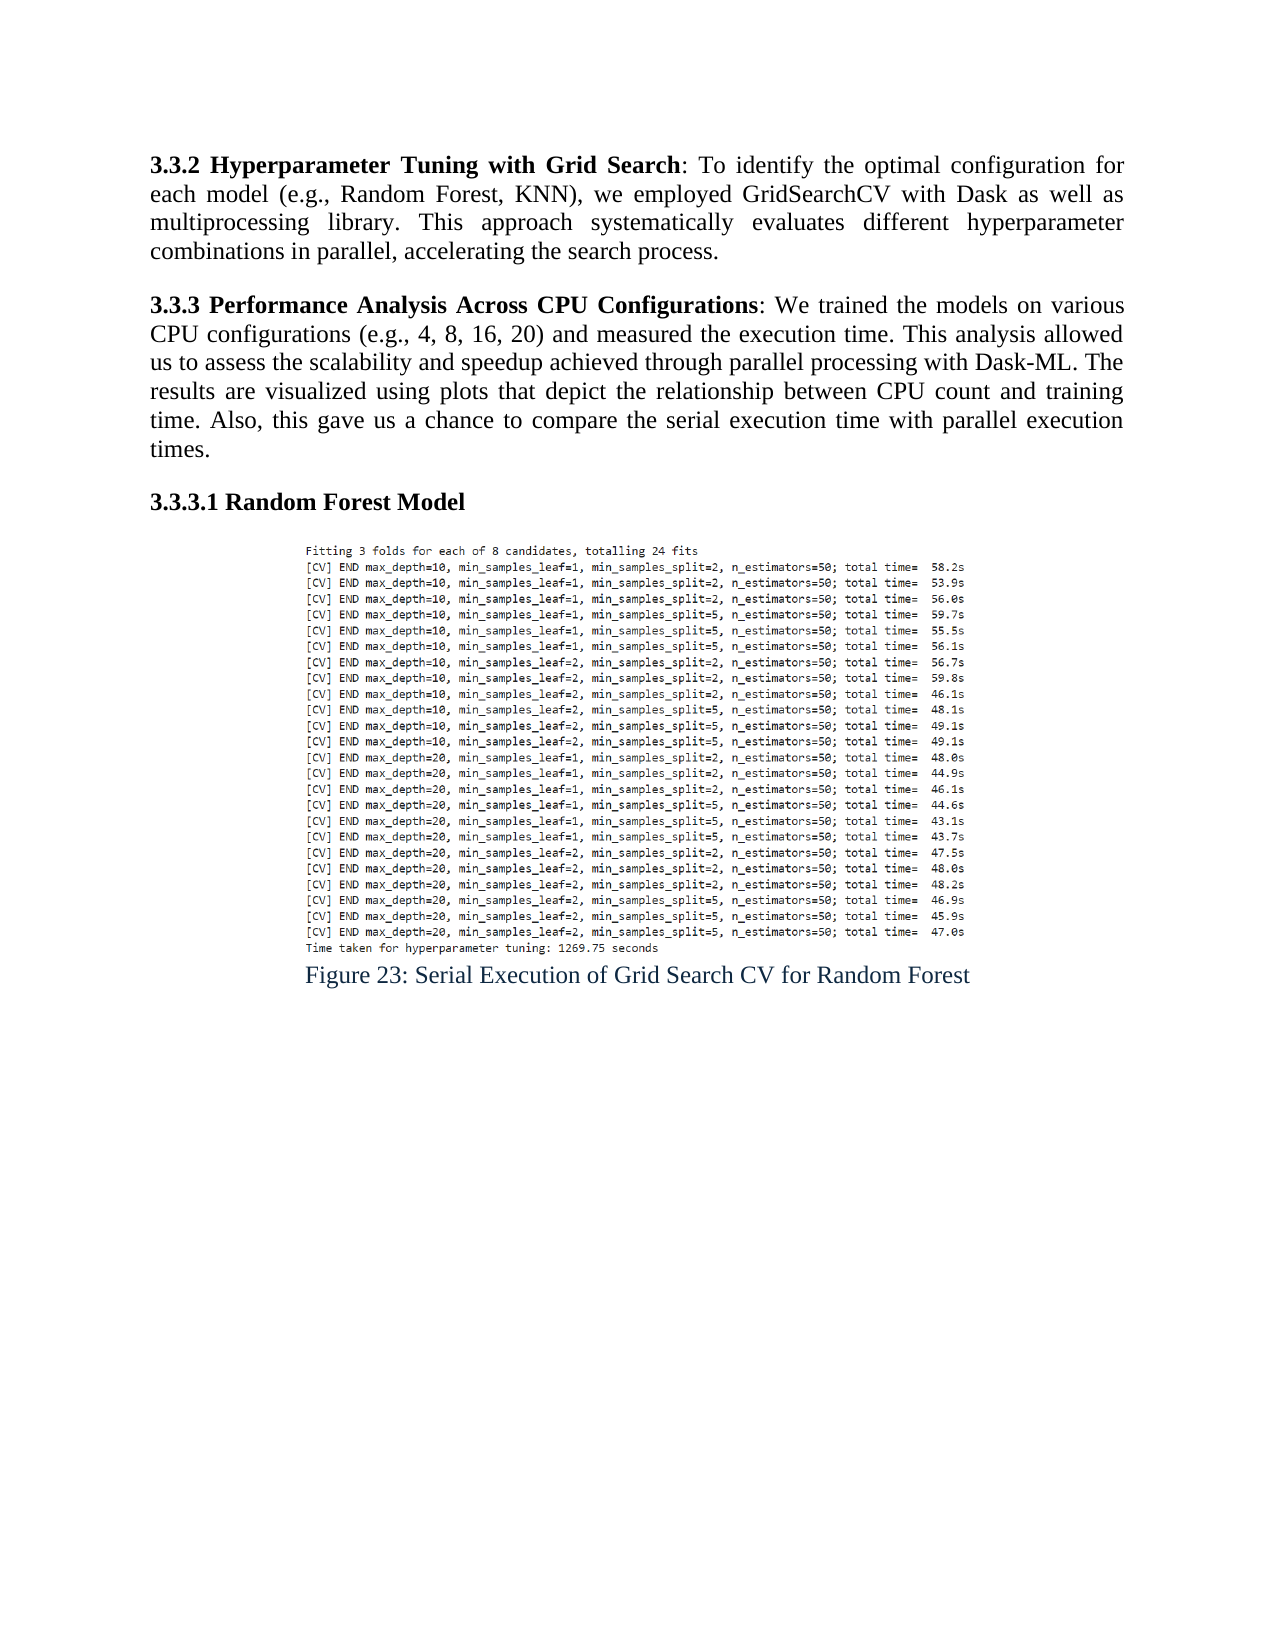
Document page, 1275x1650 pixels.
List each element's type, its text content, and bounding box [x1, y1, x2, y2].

text 3.3.3.1 Random Forest Model [150, 487, 1125, 516]
text 3.3.3 Performance Analysis Across CPU Configurations: We trained the models on various CPU configurations (e.g., 4, 8, 16, 20) and measured the execution time. This analysis allowed us to assess the scalability and speedup achieved through parallel processing with Dask-ML. The results are visualized using plots that depict the relationship between CPU count and training time. Also, this gave us a chance to compare the serial execution time with parallel execution times. [150, 290, 1125, 462]
text 3.3.2 Hyperparameter Tuning with Grid Search: To identify the optimal configuration for each model (e.g., Random Forest, KNN), we employed GridSearchCV with Dask as well as multiprocessing library. This approach systematically evaluates different hyperparameter combinations in parallel, accelerating the search process. [150, 150, 1125, 265]
picture [297, 541, 978, 961]
text Figure 23: Serial Execution of Grid Search CV for Random Forest [150, 960, 1125, 989]
